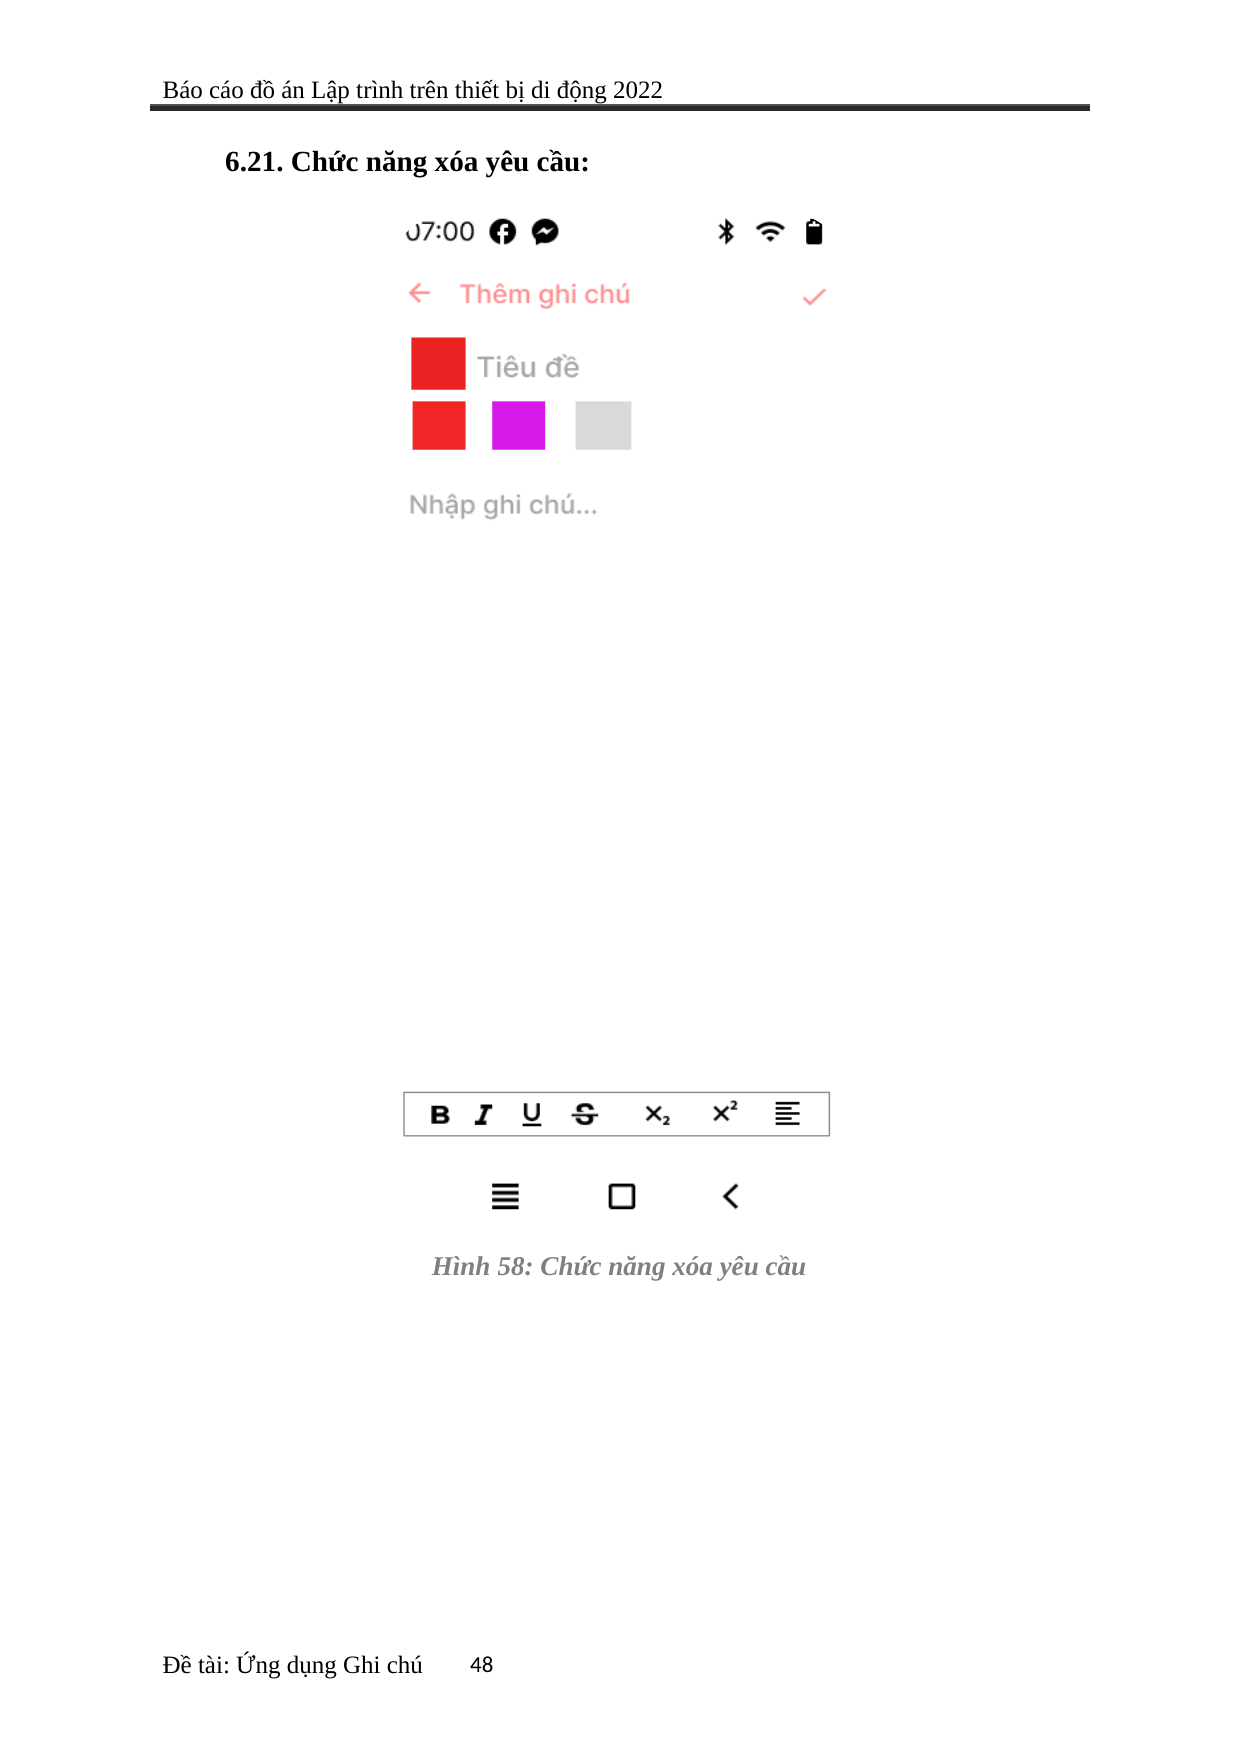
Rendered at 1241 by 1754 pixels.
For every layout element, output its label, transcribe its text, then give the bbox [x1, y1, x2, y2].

picture [381, 210, 858, 1231]
list Chức năng xóa yêu cầu: [150, 144, 1090, 178]
list Hình 58: Chức năng xóa yêu cầu [150, 1250, 1090, 1281]
